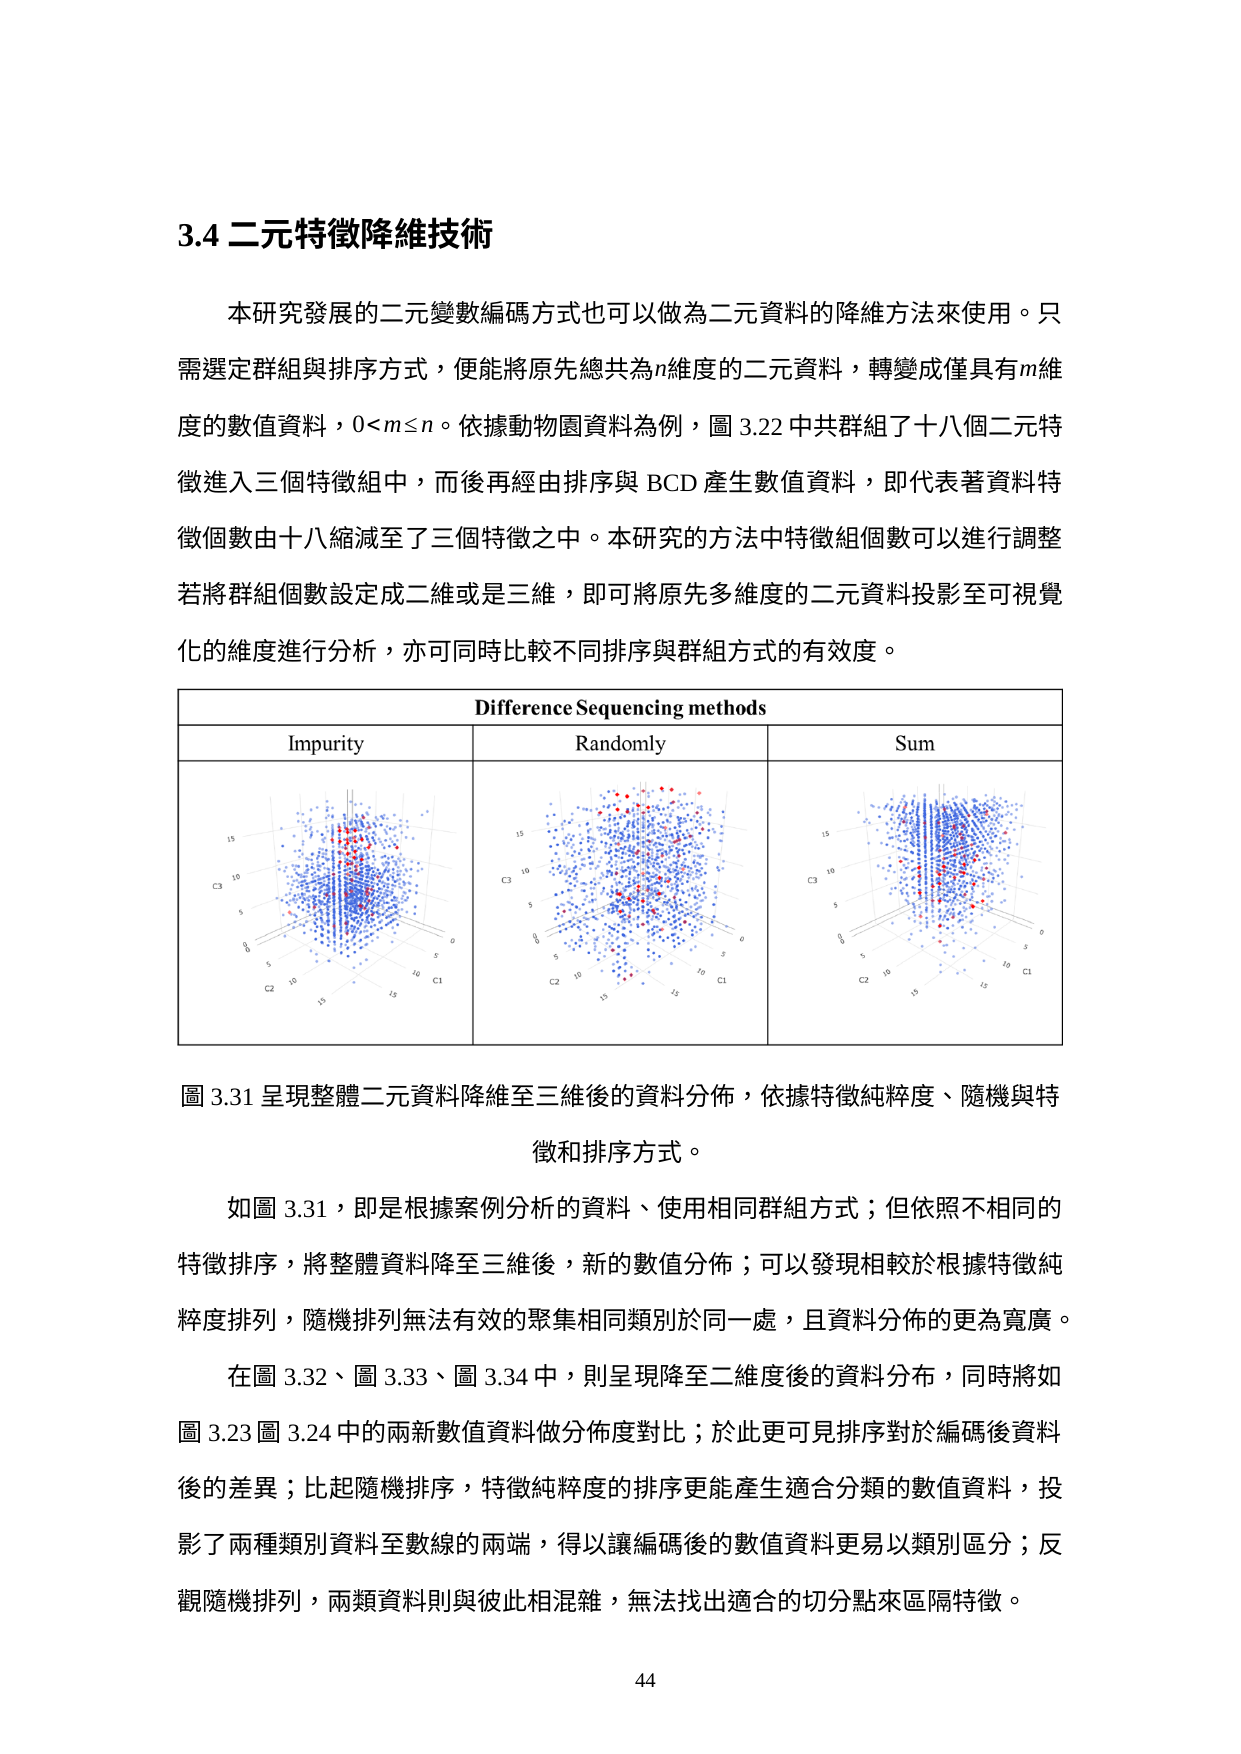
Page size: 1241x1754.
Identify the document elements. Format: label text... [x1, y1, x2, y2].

subtitle 二元特徵降維技術 [177, 194, 1063, 269]
picture [177, 686, 1063, 1046]
